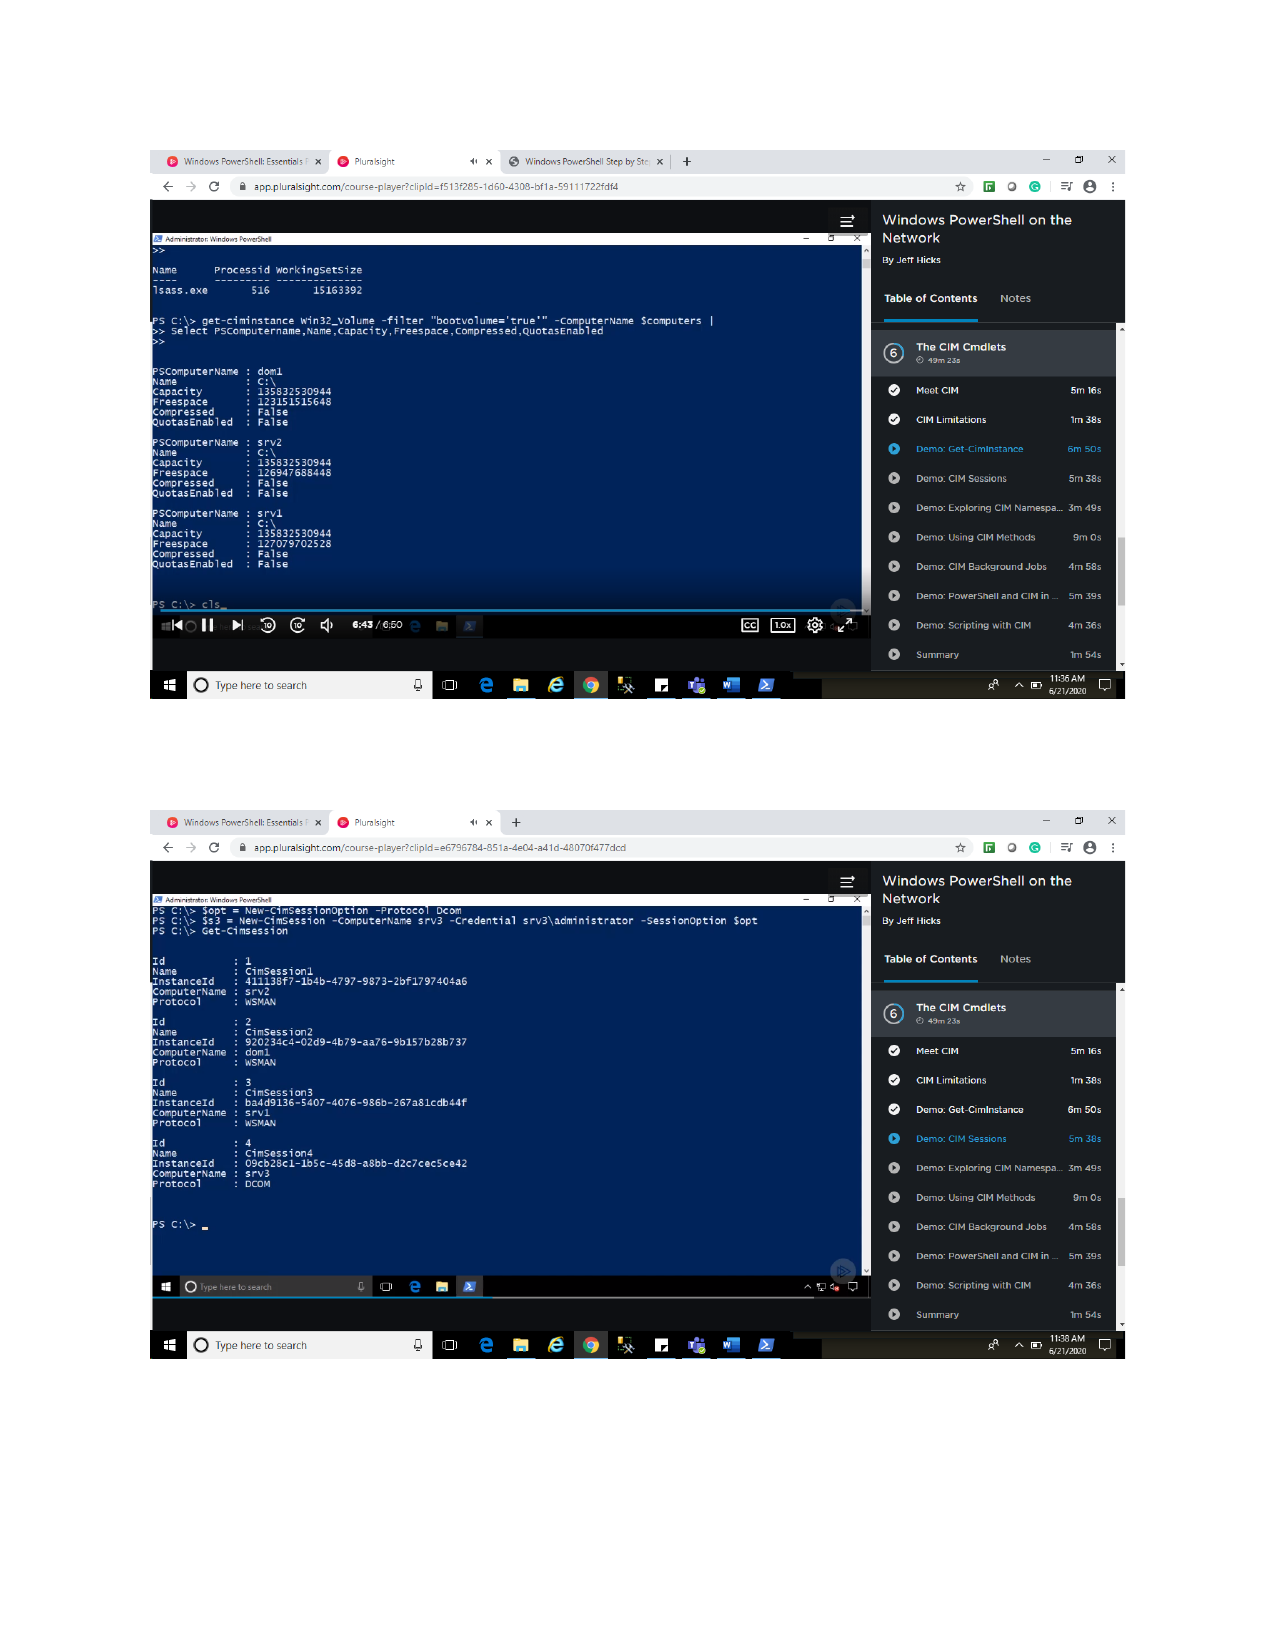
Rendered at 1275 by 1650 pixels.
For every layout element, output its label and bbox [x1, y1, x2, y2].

picture [150, 810, 1125, 1359]
picture [150, 150, 1125, 699]
